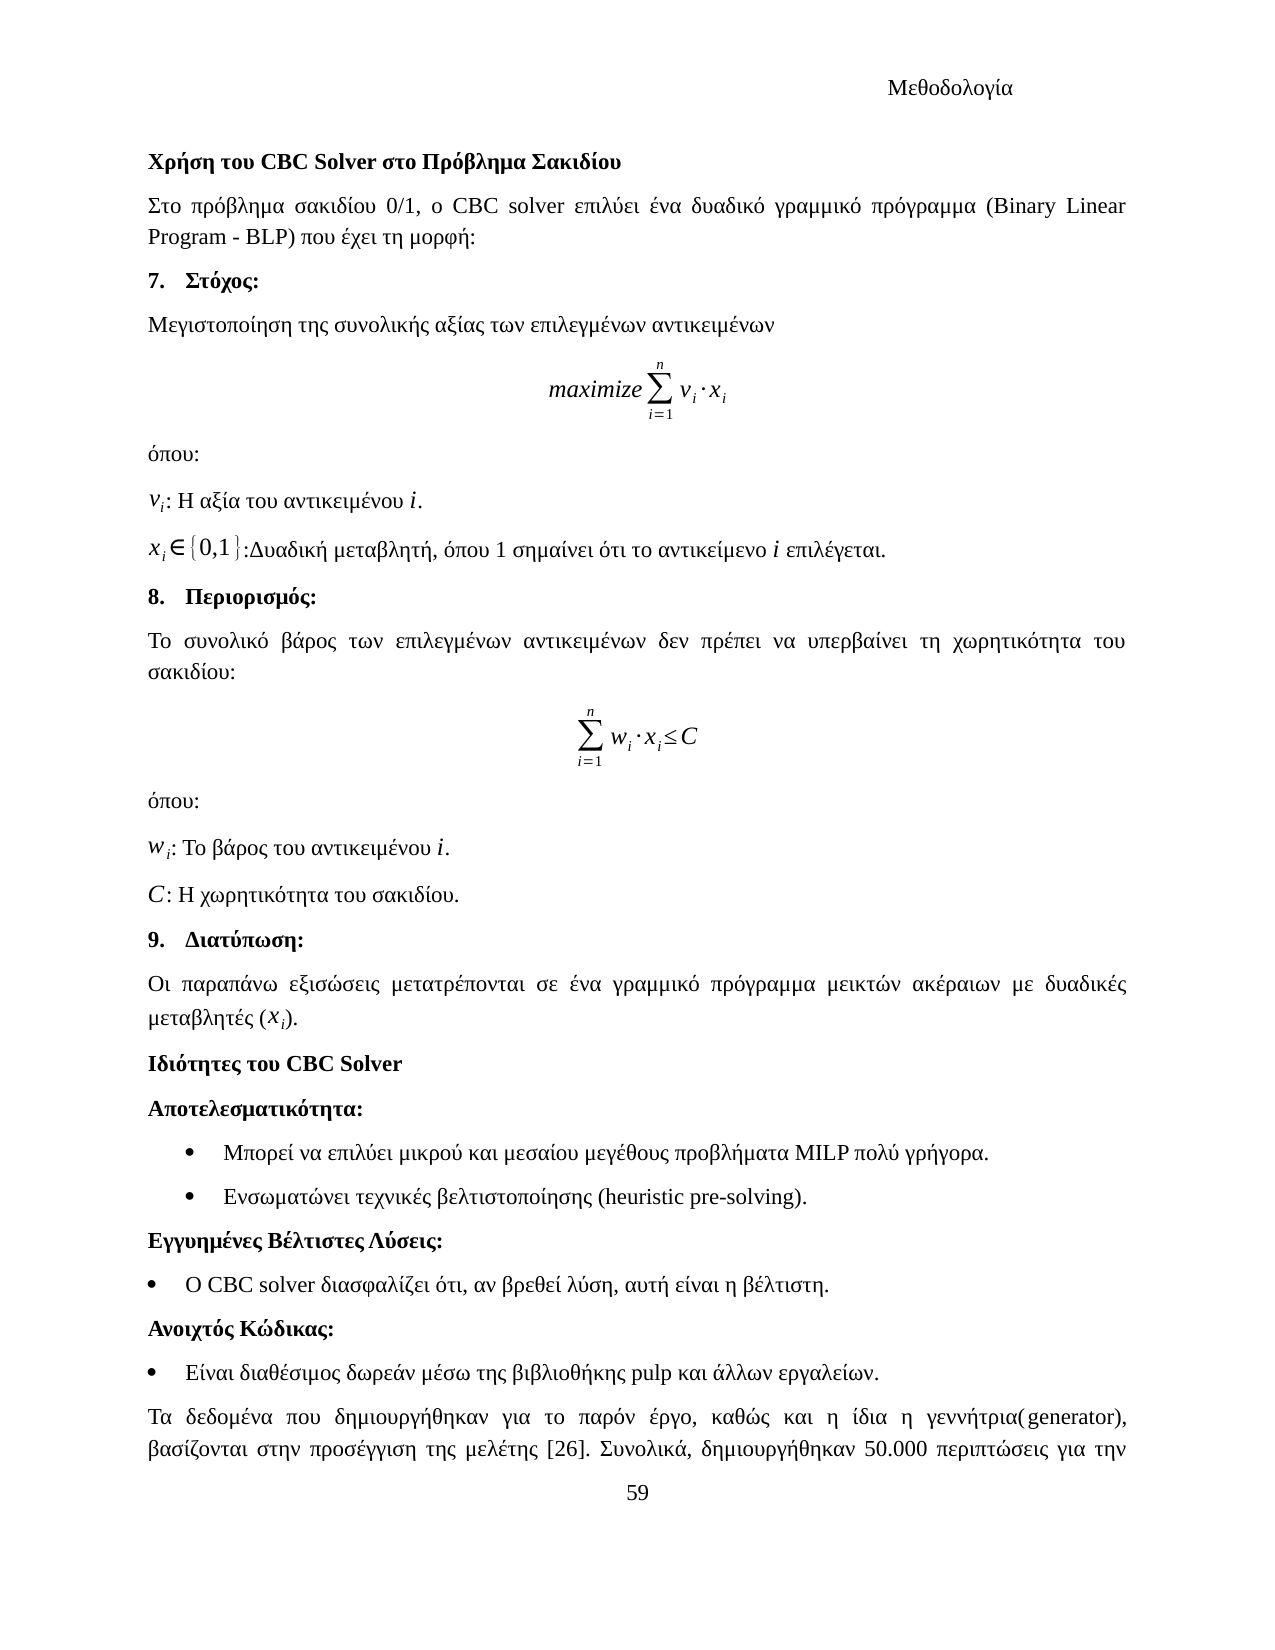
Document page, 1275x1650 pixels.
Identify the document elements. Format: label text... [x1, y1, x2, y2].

text : Η χωρητικότητα του σακιδίου. [148, 881, 1127, 908]
text Οι παραπάνω εξισώσεις μετατρέπονται σε ένα γραμμικό πρόγραμμα μεικτών ακέραιων με δυαδικές μεταβλητές (). [148, 970, 1127, 1033]
text Εγγυημένες Βέλτιστες Λύσεις: [148, 1227, 1127, 1253]
text Ιδιότητες του CBC Solver [148, 1051, 1127, 1077]
text Ανοιχτός Κώδικας: [148, 1315, 1127, 1341]
list Διατύπωση: [148, 926, 1127, 952]
text όπου: [148, 441, 1127, 467]
text :Δυαδική μεταβλητή, όπου 1 σημαίνει ότι το αντικείμενο επιλέγεται. [148, 534, 1127, 565]
text Το συνολικό βάρος των επιλεγμένων αντικειμένων δεν πρέπει να υπερβαίνει τη χωρητικότητα του σακιδίου: [148, 627, 1127, 685]
list Ενσωματώνει τεχνικές βελτιστοποίησης (heuristic pre-solving). [186, 1183, 1127, 1209]
text Μεγιστοποίηση της συνολικής αξίας των επιλεγμένων αντικειμένων [148, 311, 1127, 338]
text : Η αξία του αντικειμένου . [148, 484, 1127, 516]
list Είναι διαθέσιμος δωρεάν μέσω της βιβλιοθήκης pulp και άλλων εργαλείων. [148, 1359, 1127, 1385]
list Μπορεί να επιλύει μικρού και μεσαίου μεγέθους προβλήματα MILP πολύ γρήγορα. [186, 1139, 1127, 1165]
text όπου: [148, 787, 1127, 814]
list Στόχος: [148, 267, 1127, 294]
text Χρήση του CBC Solver στο Πρόβλημα Σακιδίου [148, 148, 1127, 174]
list Περιορισμός: [148, 583, 1127, 609]
text Αποτελεσματικότητα: [148, 1094, 1127, 1121]
text : Το βάρος του αντικειμένου . [148, 831, 1127, 863]
list Ο CBC solver διασφαλίζει ότι, αν βρεθεί λύση, αυτή είναι η βέλτιστη. [148, 1271, 1127, 1297]
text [148, 1403, 1127, 1461]
text Στο πρόβλημα σακιδίου 0/1, ο CBC solver επιλύει ένα δυαδικό γραμμικό πρόγραμμα (Binary Linear Program - BLP) που έχει τη μορφή: [148, 192, 1127, 250]
